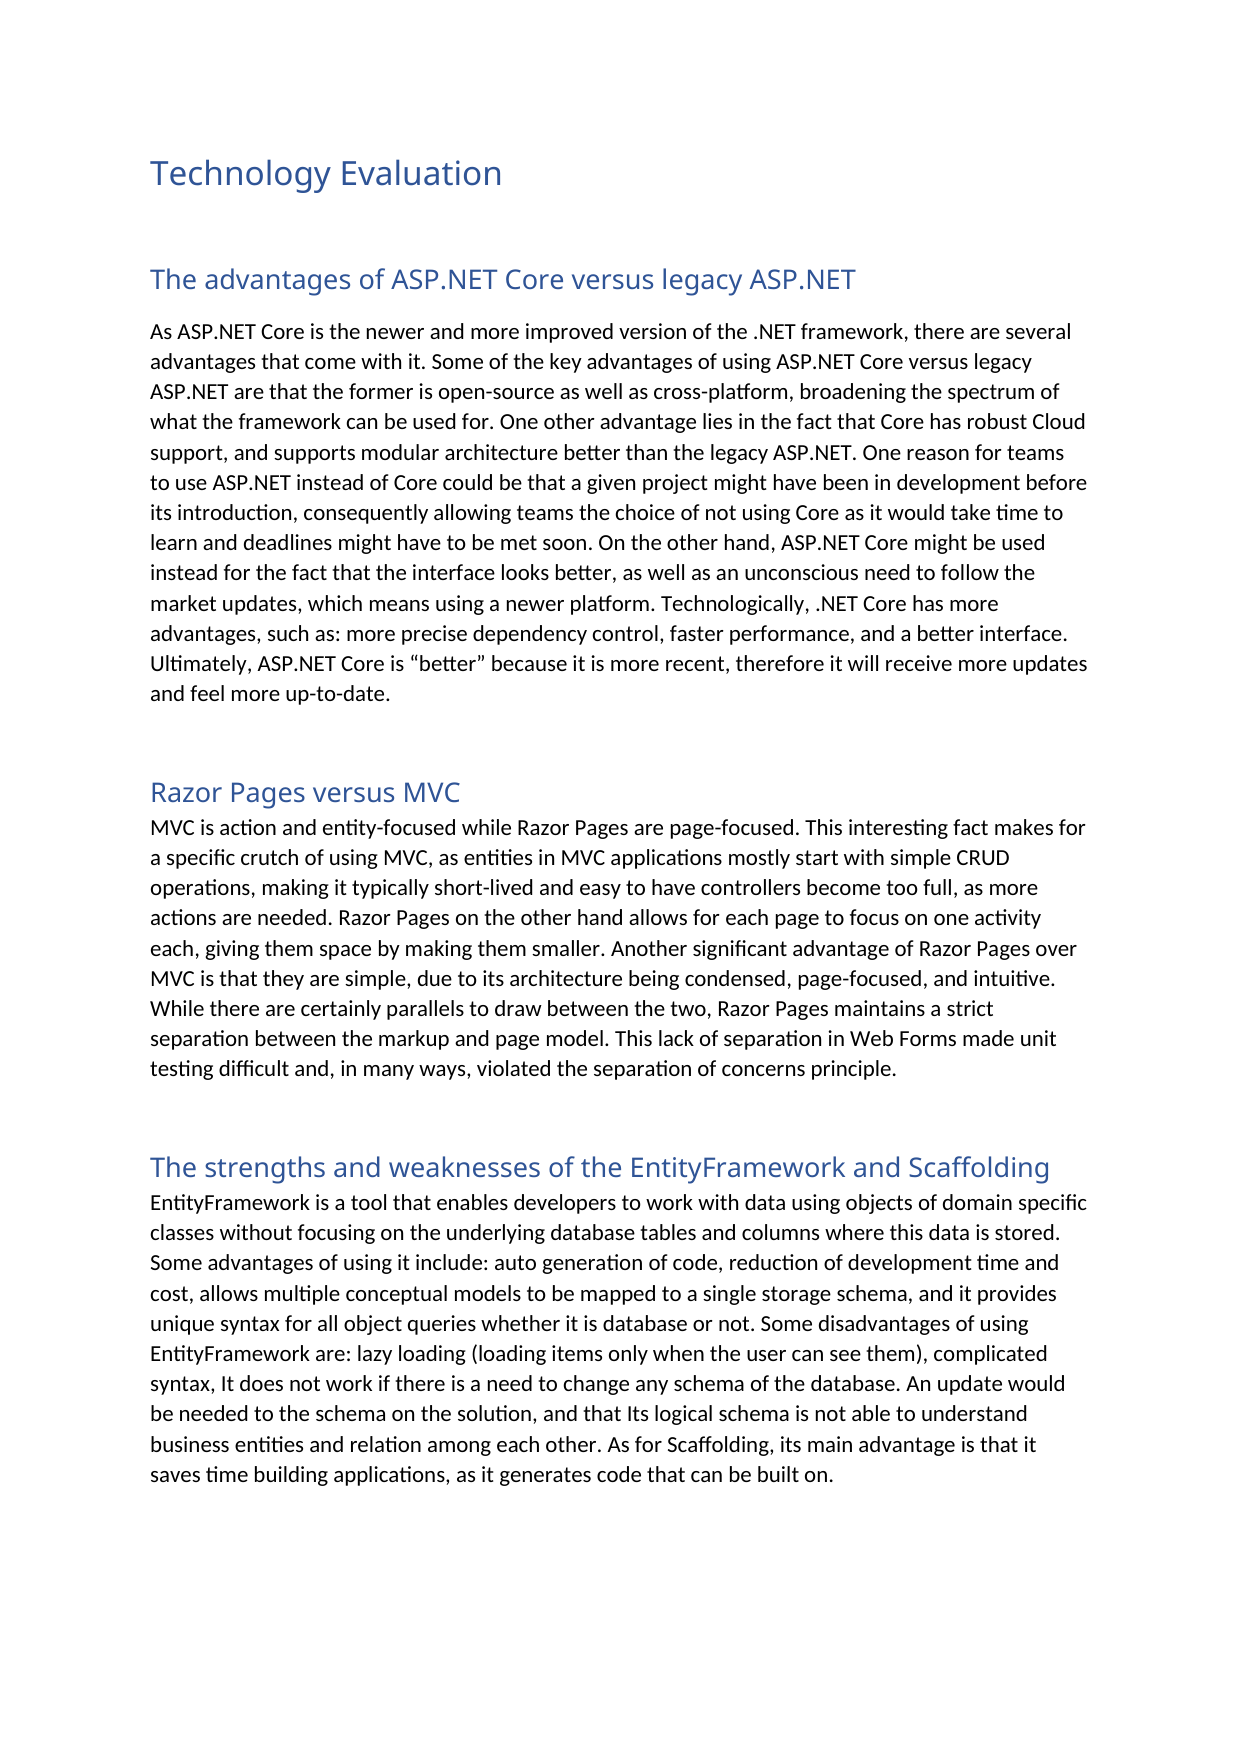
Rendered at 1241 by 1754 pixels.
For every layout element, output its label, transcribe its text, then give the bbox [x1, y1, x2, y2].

text MVC is action and entity-focused while Razor Pages are page-focused. This interesting fact makes for a specific crutch of using MVC, as entities in MVC applications mostly start with simple CRUD operations, making it typically short-lived and easy to have controllers become too full, as more actions are needed. Razor Pages on the other hand allows for each page to focus on one activity each, giving them space by making them smaller. Another significant advantage of Razor Pages over MVC is that they are simple, due to its architecture being condensed, page-focused, and intuitive. While there are certainly parallels to draw between the two, Razor Pages maintains a strict separation between the markup and page model. This lack of separation in Web Forms made unit testing difficult and, in many ways, violated the separation of concerns principle. [150, 813, 1090, 1083]
text EntityFramework is a tool that enables developers to work with data using objects of domain specific classes without focusing on the underlying database tables and columns where this data is stored. Some advantages of using it include: auto generation of code, reduction of development time and cost, allows multiple conceptual models to be mapped to a single storage schema, and it provides unique syntax for all object queries whether it is database or not. Some disadvantages of using EntityFramework are: lazy loading (loading items only when the user can see them), complicated syntax, It does not work if there is a need to change any schema of the database. An update would be needed to the schema on the solution, and that Its logical schema is not able to understand business entities and relation among each other. As for Scaffolding, its main advantage is that it saves time building applications, as it generates code that can be built on. [150, 1188, 1090, 1518]
subtitle The strengths and weaknesses of the EntityFramework and Scaffolding [150, 1148, 1090, 1185]
text As ASP.NET Core is the newer and more improved version of the .NET framework, there are several advantages that come with it. Some of the key advantages of using ASP.NET Core versus legacy ASP.NET are that the former is open-source as well as cross-platform, broadening the spectrum of what the framework can be used for. One other advantage lies in the fact that Core has robust Cloud support, and supports modular architecture better than the legacy ASP.NET. One reason for teams to use ASP.NET instead of Core could be that a given project might have been in development before its introduction, consequently allowing teams the choice of not using Core as it would take time to learn and deadlines might have to be met soon. On the other hand, ASP.NET Core might be used instead for the fact that the interface looks better, as well as an unconscious need to follow the market updates, which means using a newer platform. Technologically, .NET Core has more advantages, such as: more precise dependency control, faster performance, and a better interface. Ultimately, ASP.NET Core is “better” because it is more recent, therefore it will receive more updates and feel more up-to-date. [150, 317, 1090, 707]
text Technology Evaluation The advantages of ASP.NET Core versus legacy ASP.NET [150, 150, 1090, 297]
subtitle Razor Pages versus MVC [150, 773, 1090, 810]
